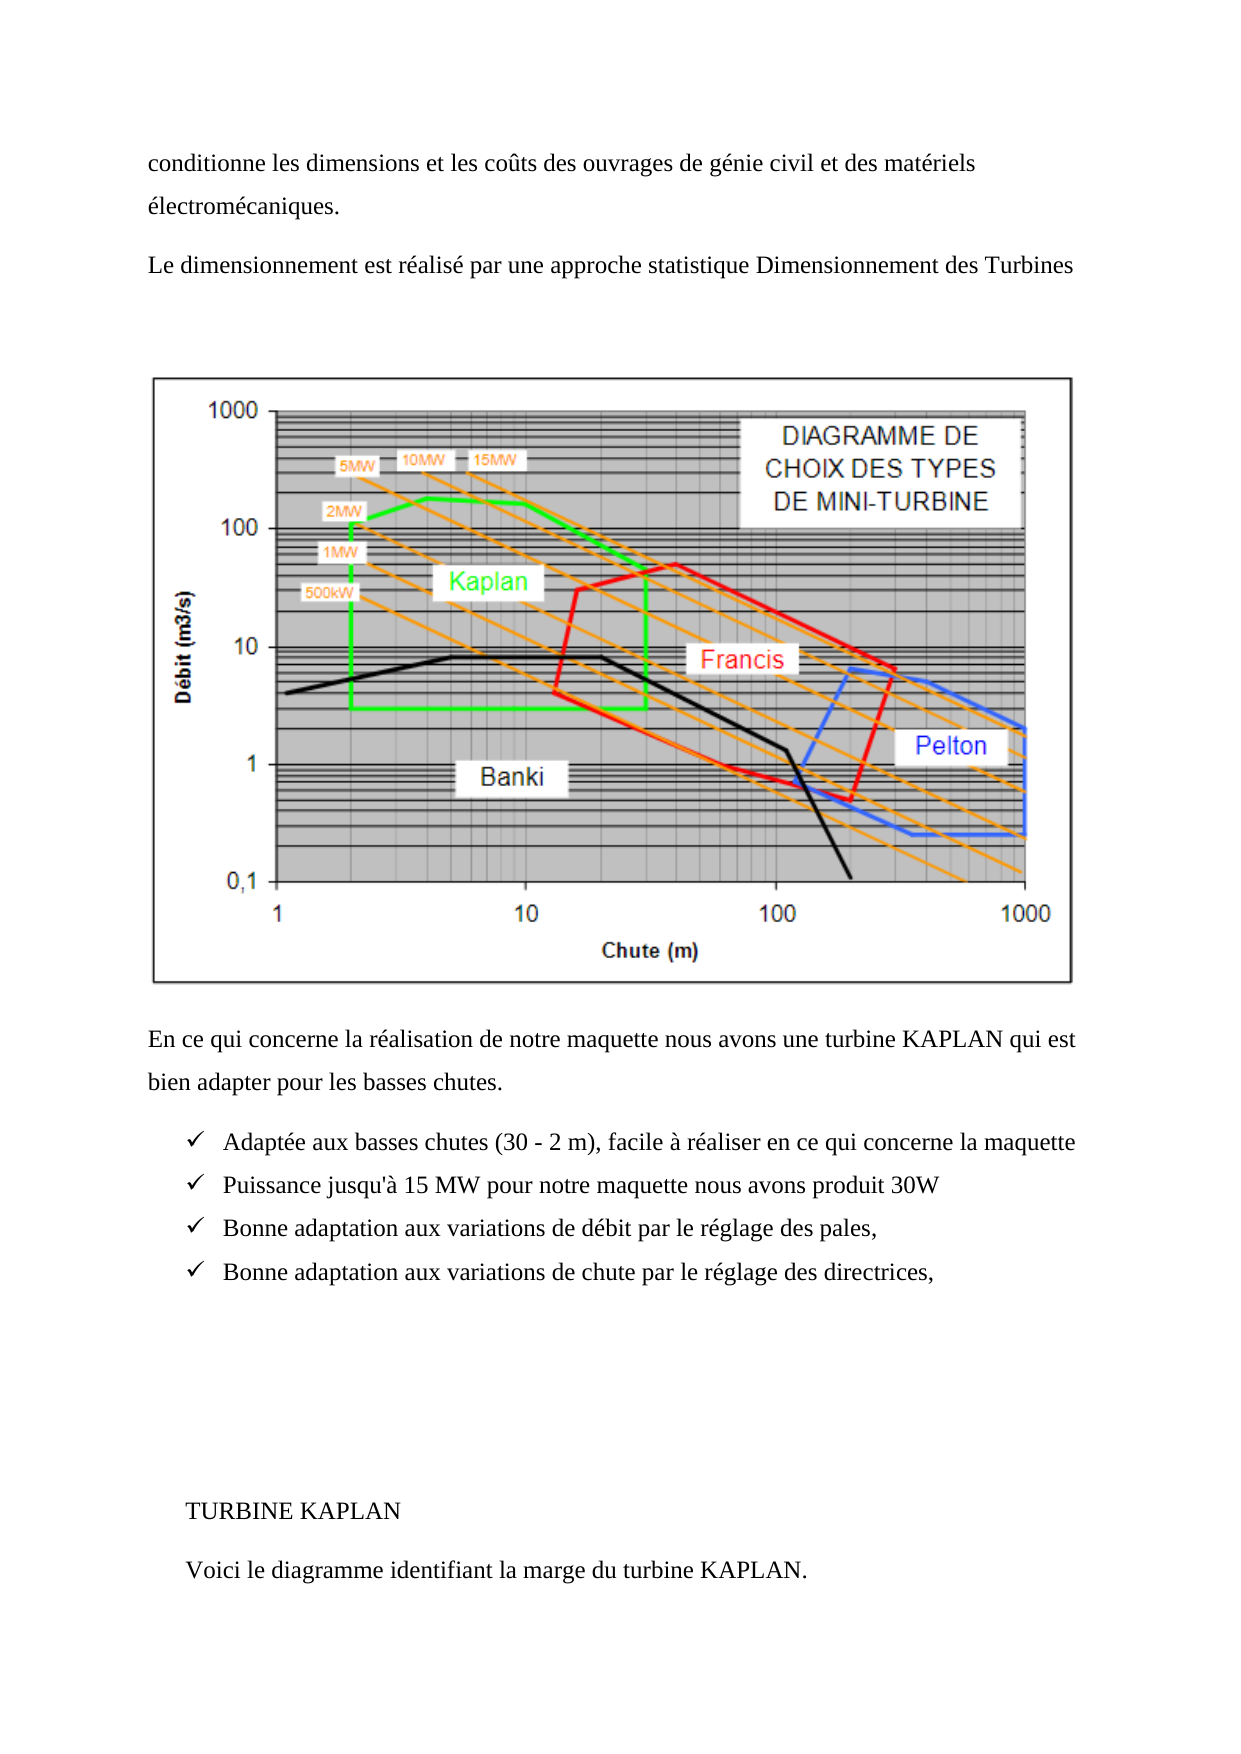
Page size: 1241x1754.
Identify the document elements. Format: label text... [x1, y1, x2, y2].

picture [147, 370, 1084, 994]
text TURBINE KAPLAN [185, 1496, 1093, 1524]
text En ce qui concerne la réalisation de notre maquette nous avons une turbine KAPLAN qui est bien adapter pour les basses chutes. [148, 1024, 1093, 1096]
list Puissance jusqu'à 15 MW pour notre maquette nous avons produit 30W [185, 1170, 1093, 1199]
text Voici le diagramme identifiant la marge du turbine KAPLAN. [185, 1556, 1093, 1584]
text Le dimensionnement est réalisé par une approche statistique Dimensionnement des Turbines [148, 251, 1093, 279]
list Adaptée aux basses chutes (30 - 2 m), facile à réaliser en ce qui concerne la maquette [185, 1127, 1093, 1156]
list Bonne adaptation aux variations de chute par le réglage des directrices, [185, 1257, 1093, 1285]
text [148, 148, 1093, 219]
list Bonne adaptation aux variations de débit par le réglage des pales, [185, 1213, 1093, 1242]
